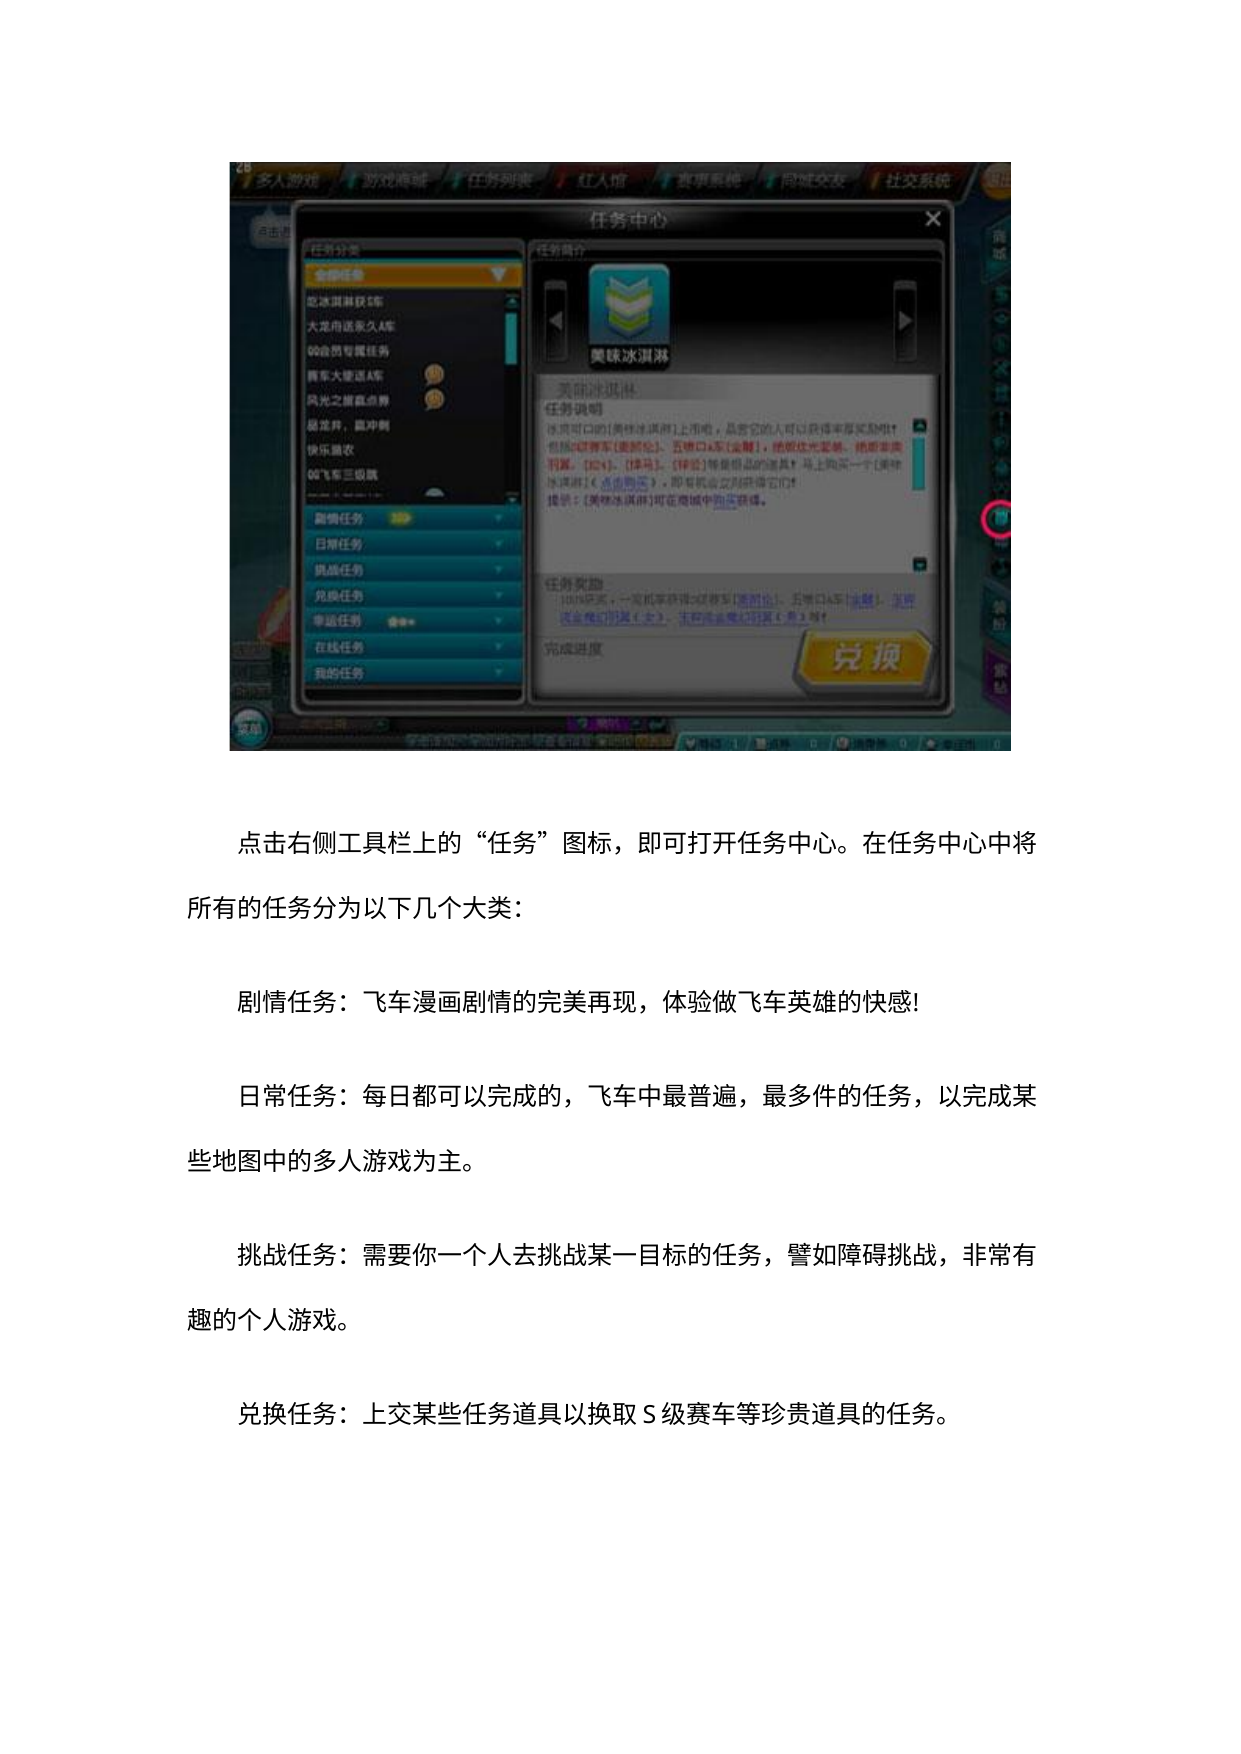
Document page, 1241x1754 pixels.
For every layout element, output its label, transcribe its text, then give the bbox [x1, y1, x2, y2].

picture [229, 162, 1011, 751]
text 挑战任务：需要你一个人去挑战某一目标的任务，譬如障碍挑战，非常有趣的个人游戏。 [187, 1221, 1053, 1351]
text 日常任务：每日都可以完成的，飞车中最普遍，最多件的任务，以完成某些地图中的多人游戏为主。 [187, 1062, 1053, 1192]
text 点击右侧工具栏上的“任务”图标，即可打开任务中心。在任务中心中将所有的任务分为以下几个大类： [187, 809, 1053, 939]
text 剧情任务：飞车漫画剧情的完美再现，体验做飞车英雄的快感! [187, 968, 1053, 1033]
text 兑换任务：上交某些任务道具以换取S级赛车等珍贵道具的任务。 [187, 1380, 1053, 1445]
